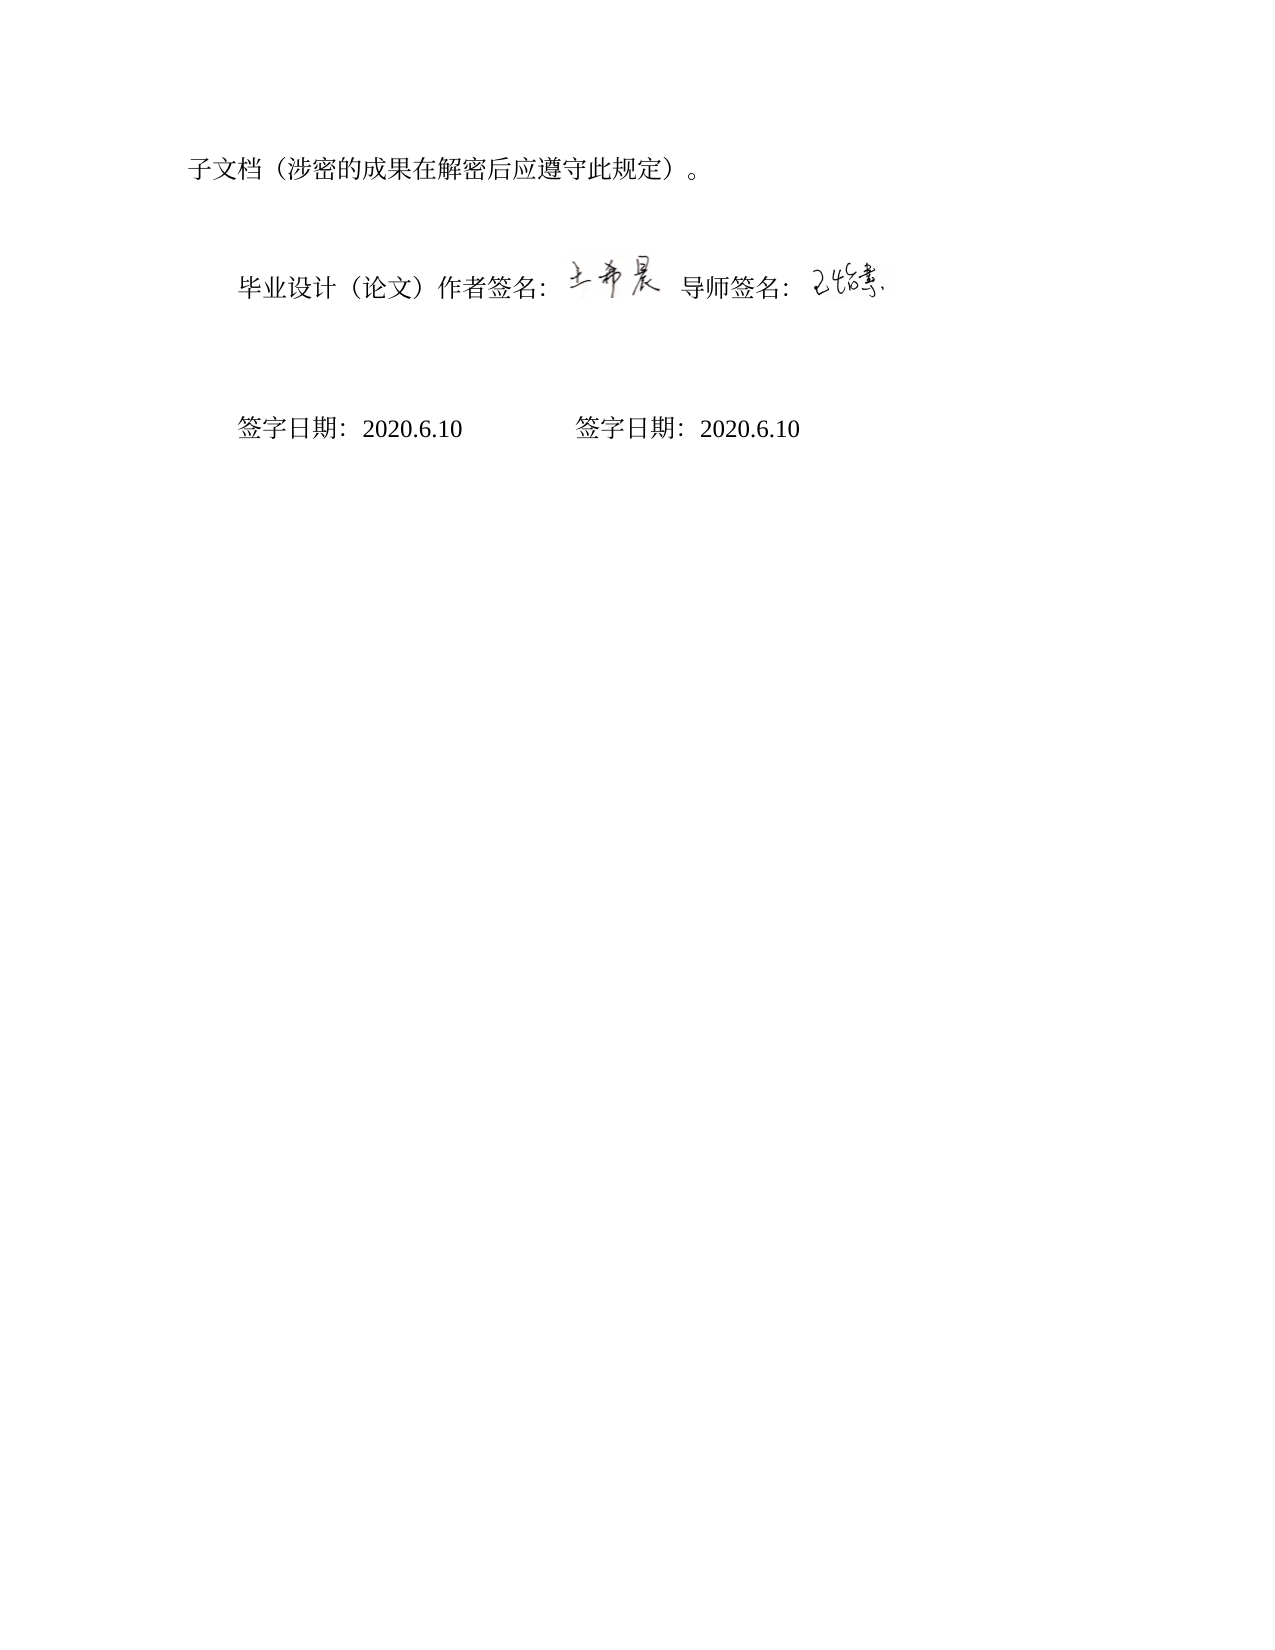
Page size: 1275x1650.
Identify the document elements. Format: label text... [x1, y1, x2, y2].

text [187, 150, 1088, 186]
text 签字日期：2020.6.10 签字日期：2020.6.10 [187, 408, 1088, 444]
text 毕业设计（论文）作者签名： 导师签名： [187, 247, 1088, 304]
picture [805, 262, 892, 298]
picture [562, 247, 662, 298]
